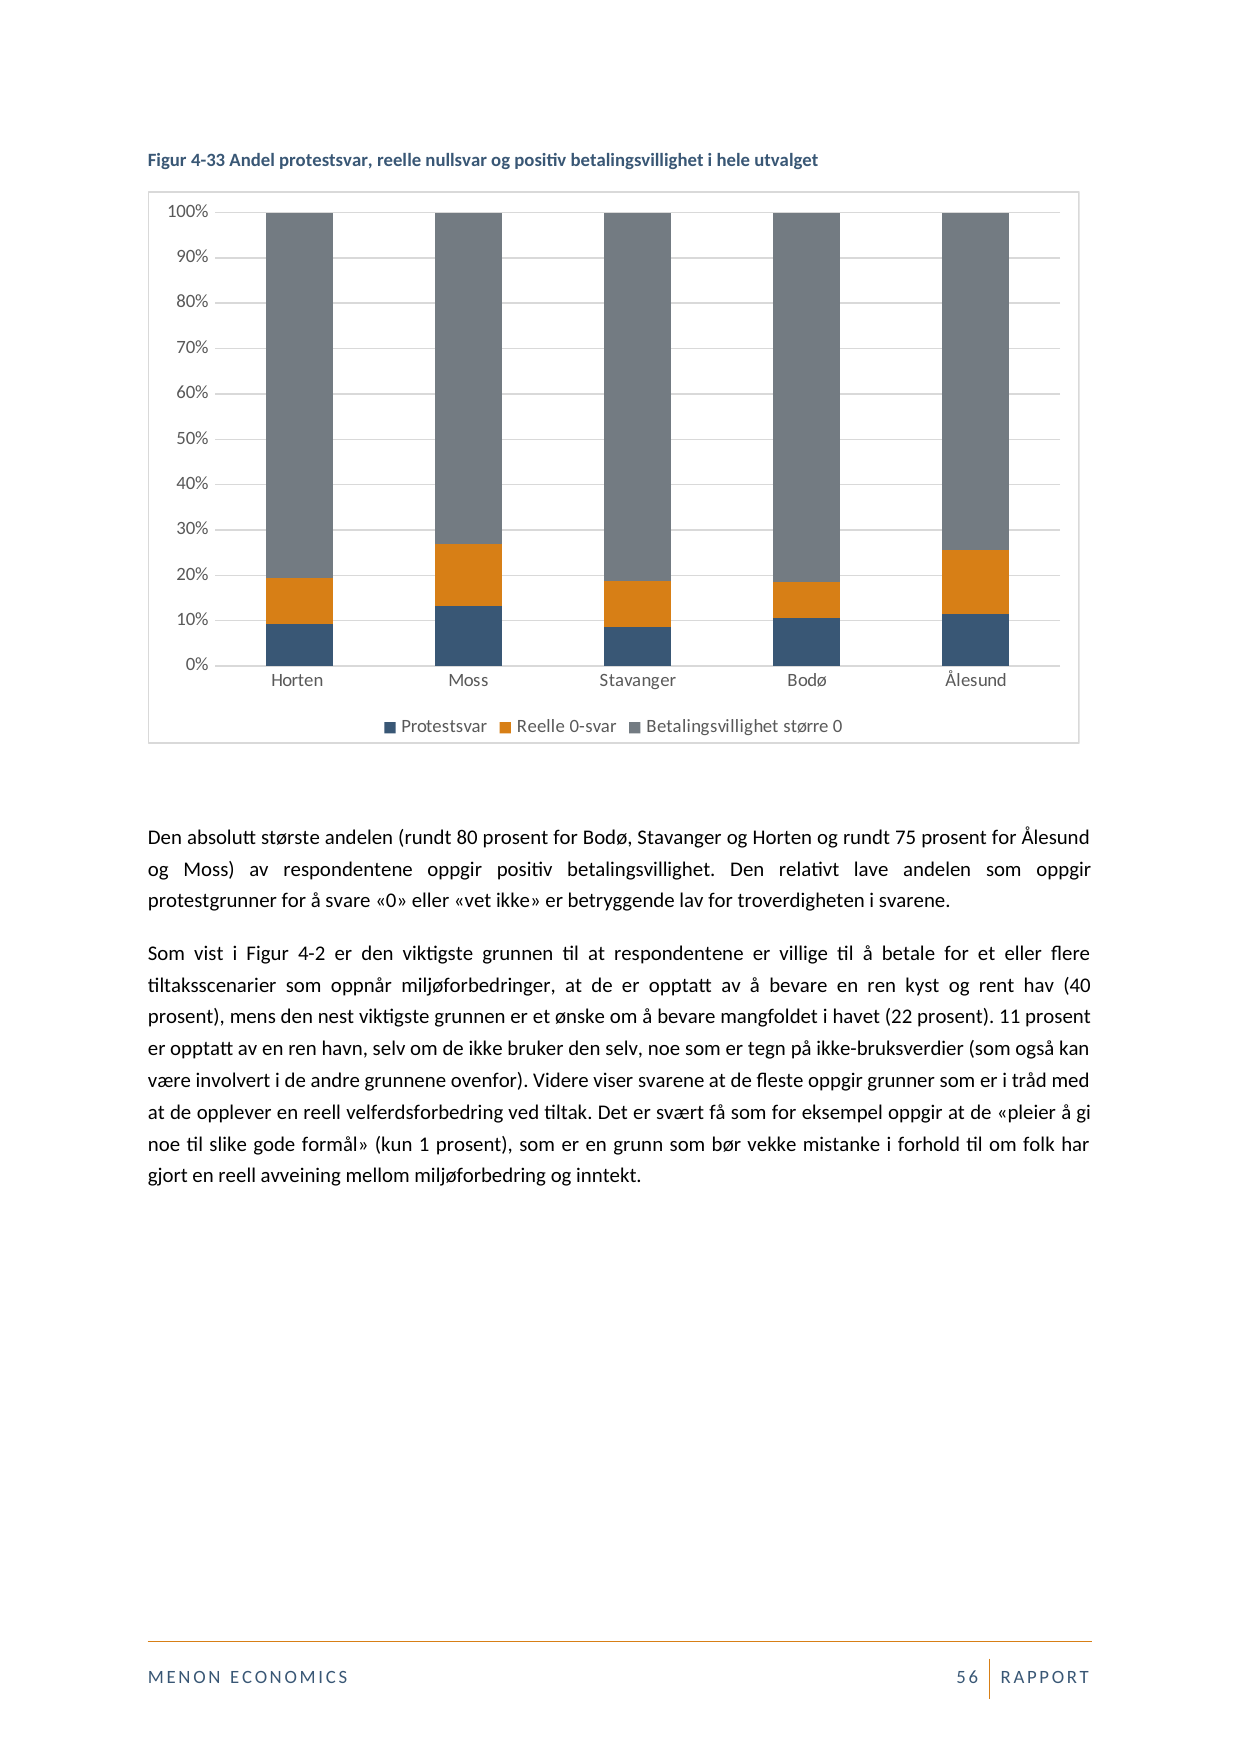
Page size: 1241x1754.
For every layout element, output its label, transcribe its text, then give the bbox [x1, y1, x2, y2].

text Som vist i Figur 4-2 er den viktigste grunnen til at respondentene er villige til å betale for et eller flere tiltaksscenarier som oppnår miljøforbedringer, at de er opptatt av å bevare en ren kyst og rent hav (40 prosent), mens den nest viktigste grunnen er et ønske om å bevare mangfoldet i havet (22 prosent). 11 prosent er opptatt av en ren havn, selv om de ikke bruker den selv, noe som er tegn på ikke-bruksverdier (som også kan være involvert i de andre grunnene ovenfor). Videre viser svarene at de fleste oppgir grunner som er i tråd med at de opplever en reell velferdsforbedring ved tiltak. Det er svært få som for eksempel oppgir at de «pleier å gi noe til slike gode formål» (kun 1 prosent), som er en grunn som bør vekke mistanke i forhold til om folk har gjort en reell avveining mellom miljøforbedring og inntekt. [148, 940, 1092, 1188]
text Den absolutt største andelen (rundt 80 prosent for Bodø, Stavanger og Horten og rundt 75 prosent for Ålesund og Moss) av respondentene oppgir positiv betalingsvillighet. Den relativt lave andelen som oppgir protestgrunner for å svare «0» eller «vet ikke» er betryggende lav for troverdigheten i svarene. [148, 824, 1092, 913]
